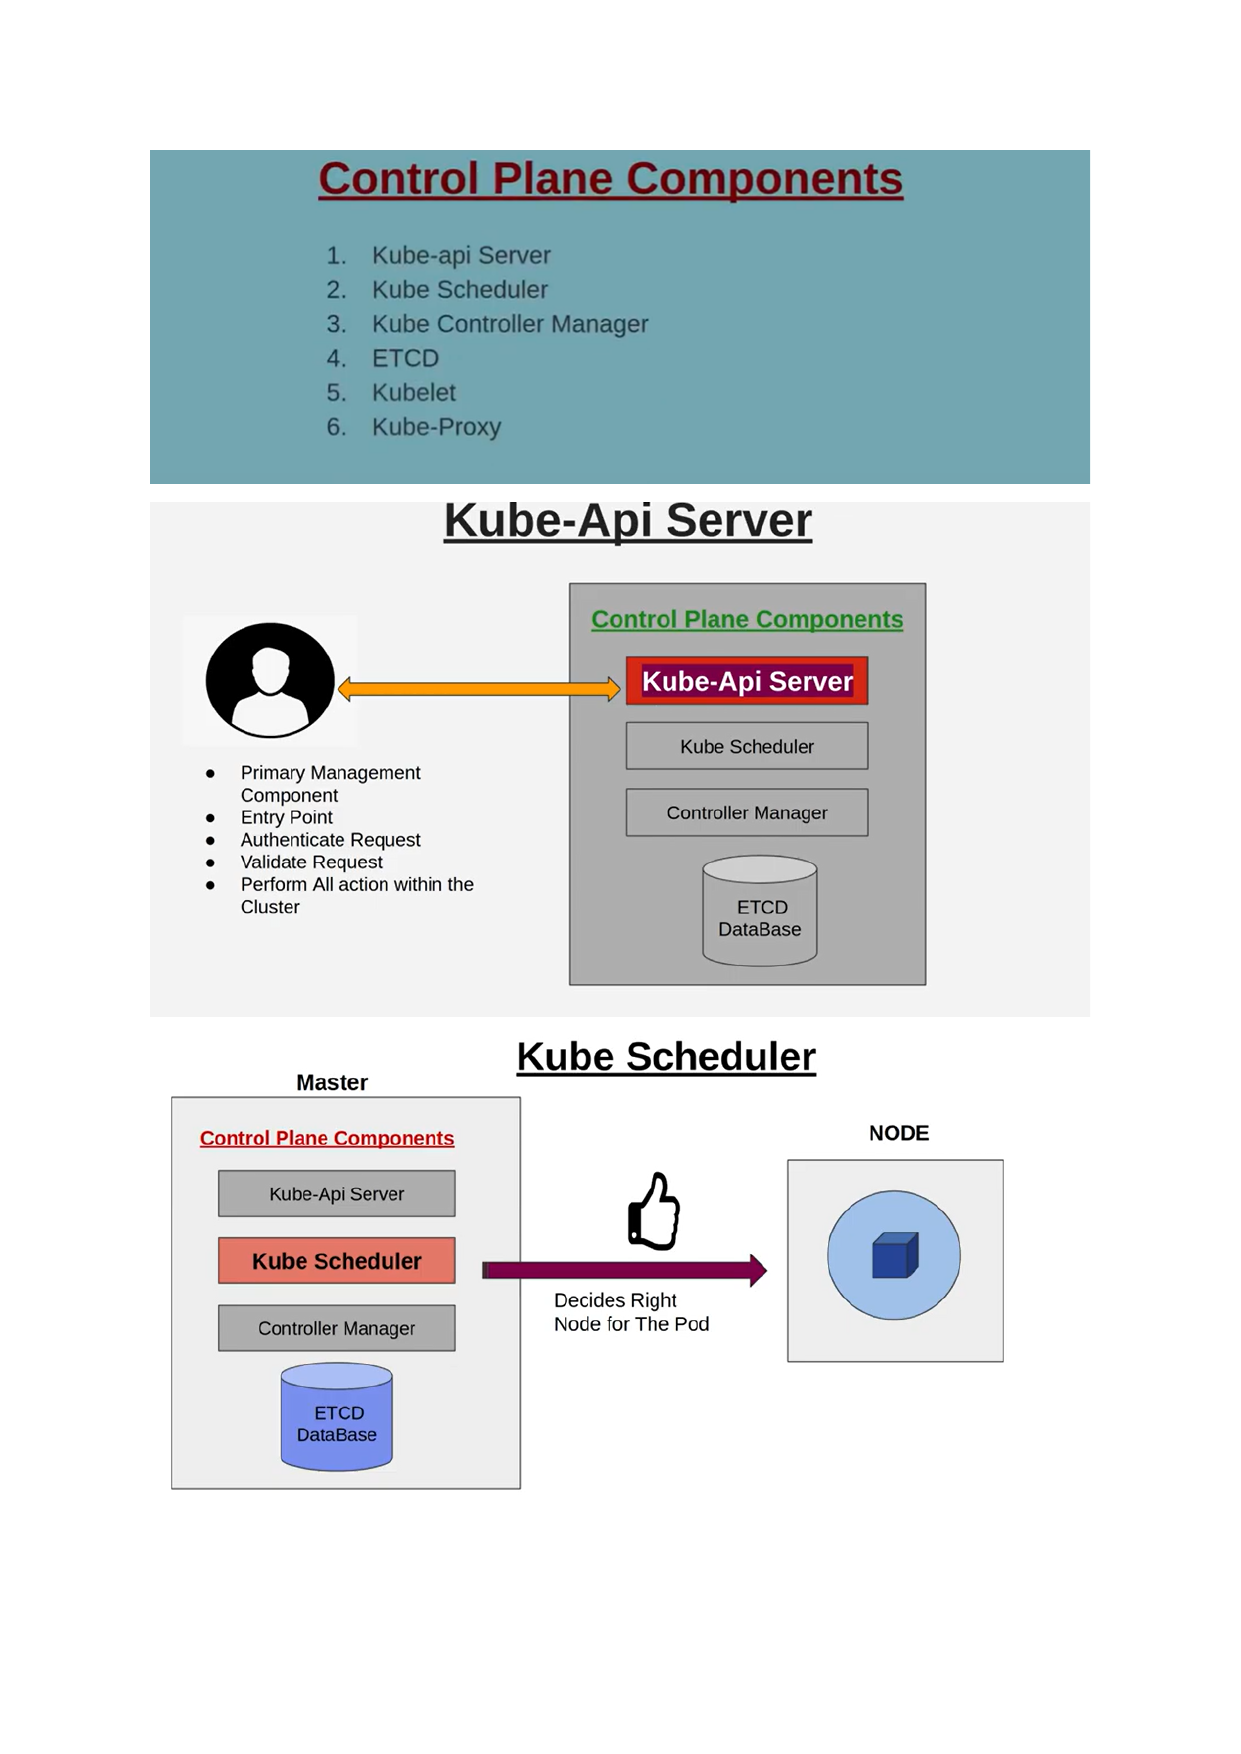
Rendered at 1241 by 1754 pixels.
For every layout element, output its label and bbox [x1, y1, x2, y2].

picture [150, 1035, 1091, 1497]
picture [150, 502, 1091, 1017]
picture [150, 150, 1091, 484]
